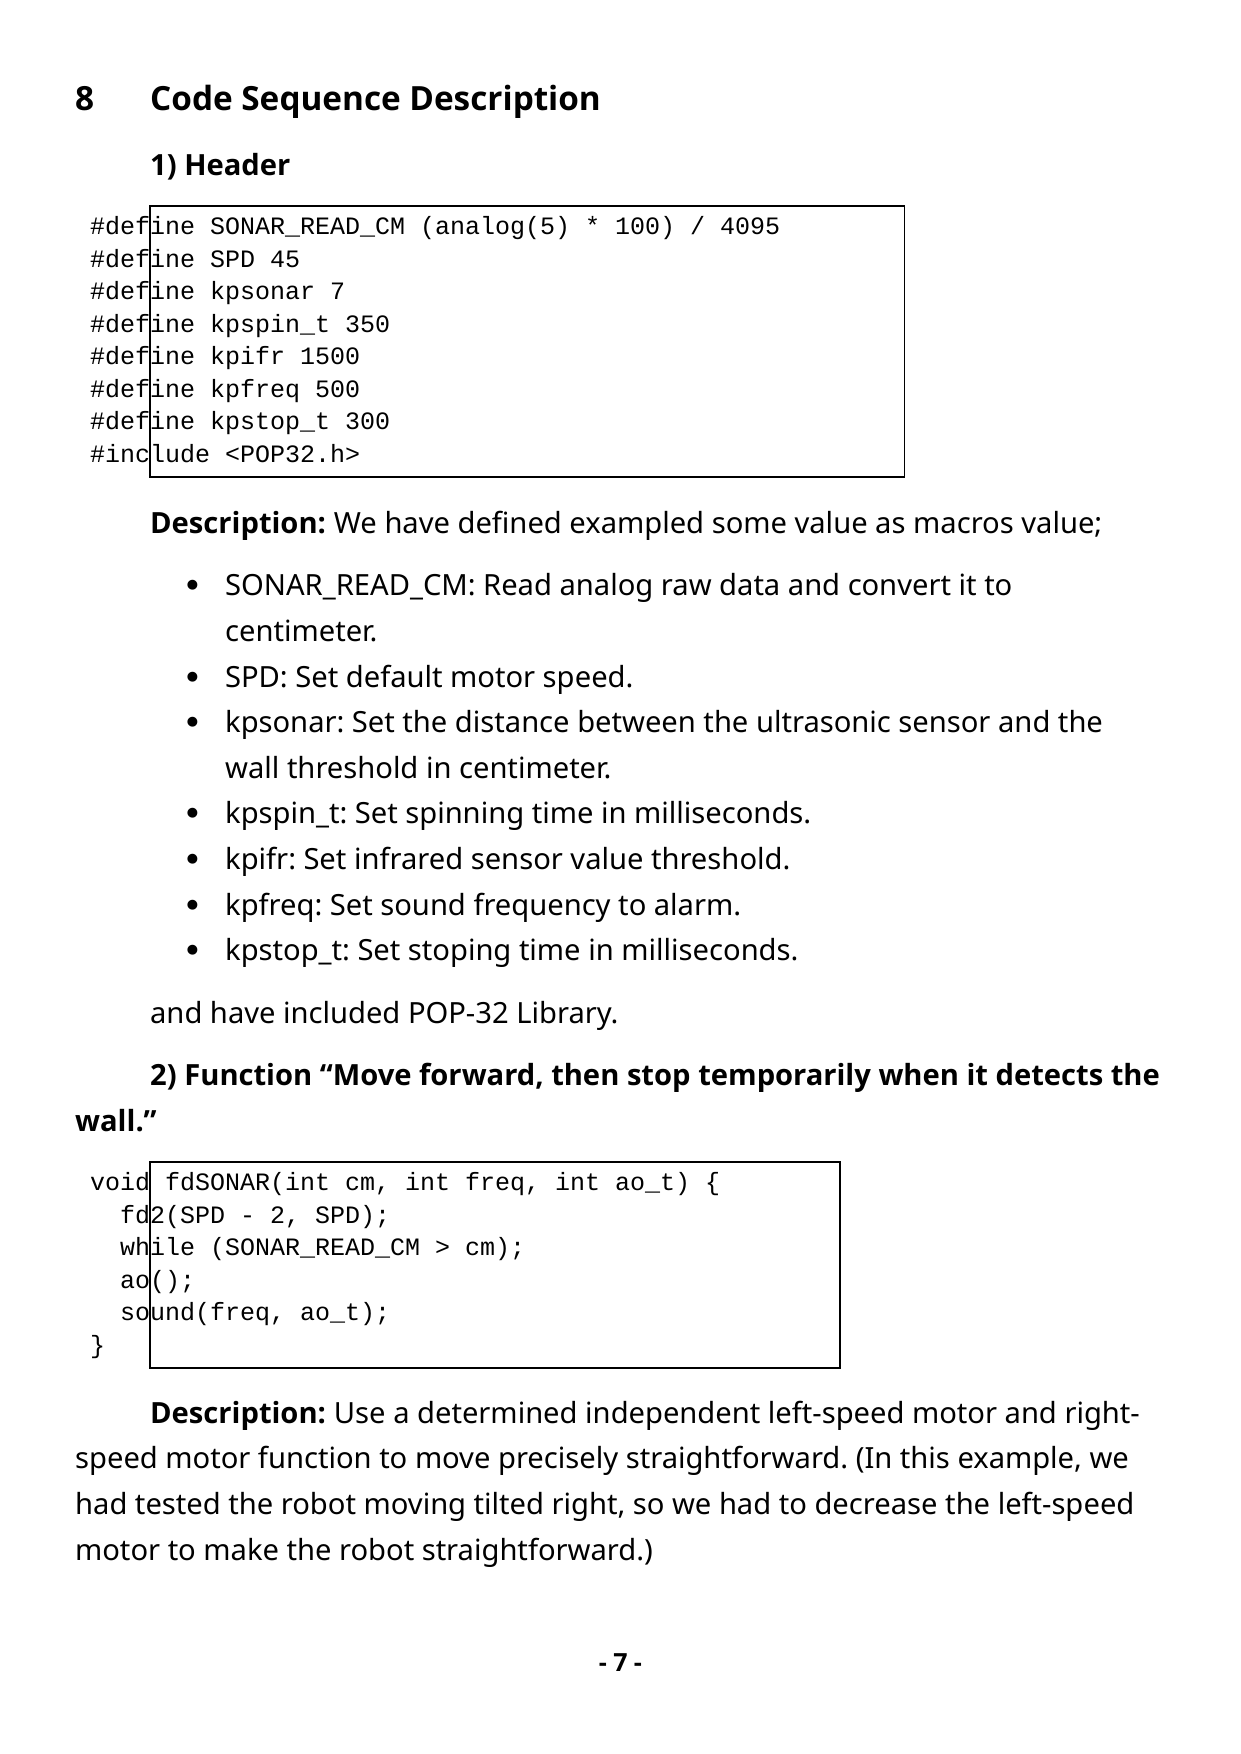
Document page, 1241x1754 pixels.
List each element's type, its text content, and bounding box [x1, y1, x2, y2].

list SONAR_READ_CM: Read analog raw data and convert it to centimeter. [187, 565, 1165, 650]
list kpifr: Set infrared sensor value threshold. [187, 838, 1165, 878]
text and have included POP-32 Library. [75, 992, 1165, 1032]
text 8 Code Sequence Description [75, 75, 1165, 120]
list kpfreq: Set sound frequency to alarm. [187, 884, 1165, 924]
text 1) Header [75, 144, 1165, 183]
text 2) Function “Move forward, then stop temporarily when it detects the wall.” [75, 1054, 1165, 1139]
list kpsonar: Set the distance between the ultrasonic sensor and the wall threshold in centimeter. [187, 702, 1165, 787]
list kpspin_t: Set spinning time in milliseconds. [187, 793, 1165, 832]
list kpstop_t: Set stoping time in milliseconds. [187, 930, 1165, 969]
text Description: Use a determined independent left-speed motor and right-speed motor function to move precisely straightforward. (In this example, we had tested the robot moving tilted right, so we had to decrease the left-speed motor to make the robot straightforward.) [75, 1392, 1165, 1568]
text Description: We have defined exampled some value as macros value; [75, 502, 1165, 542]
list SPD: Set default motor speed. [187, 656, 1165, 696]
